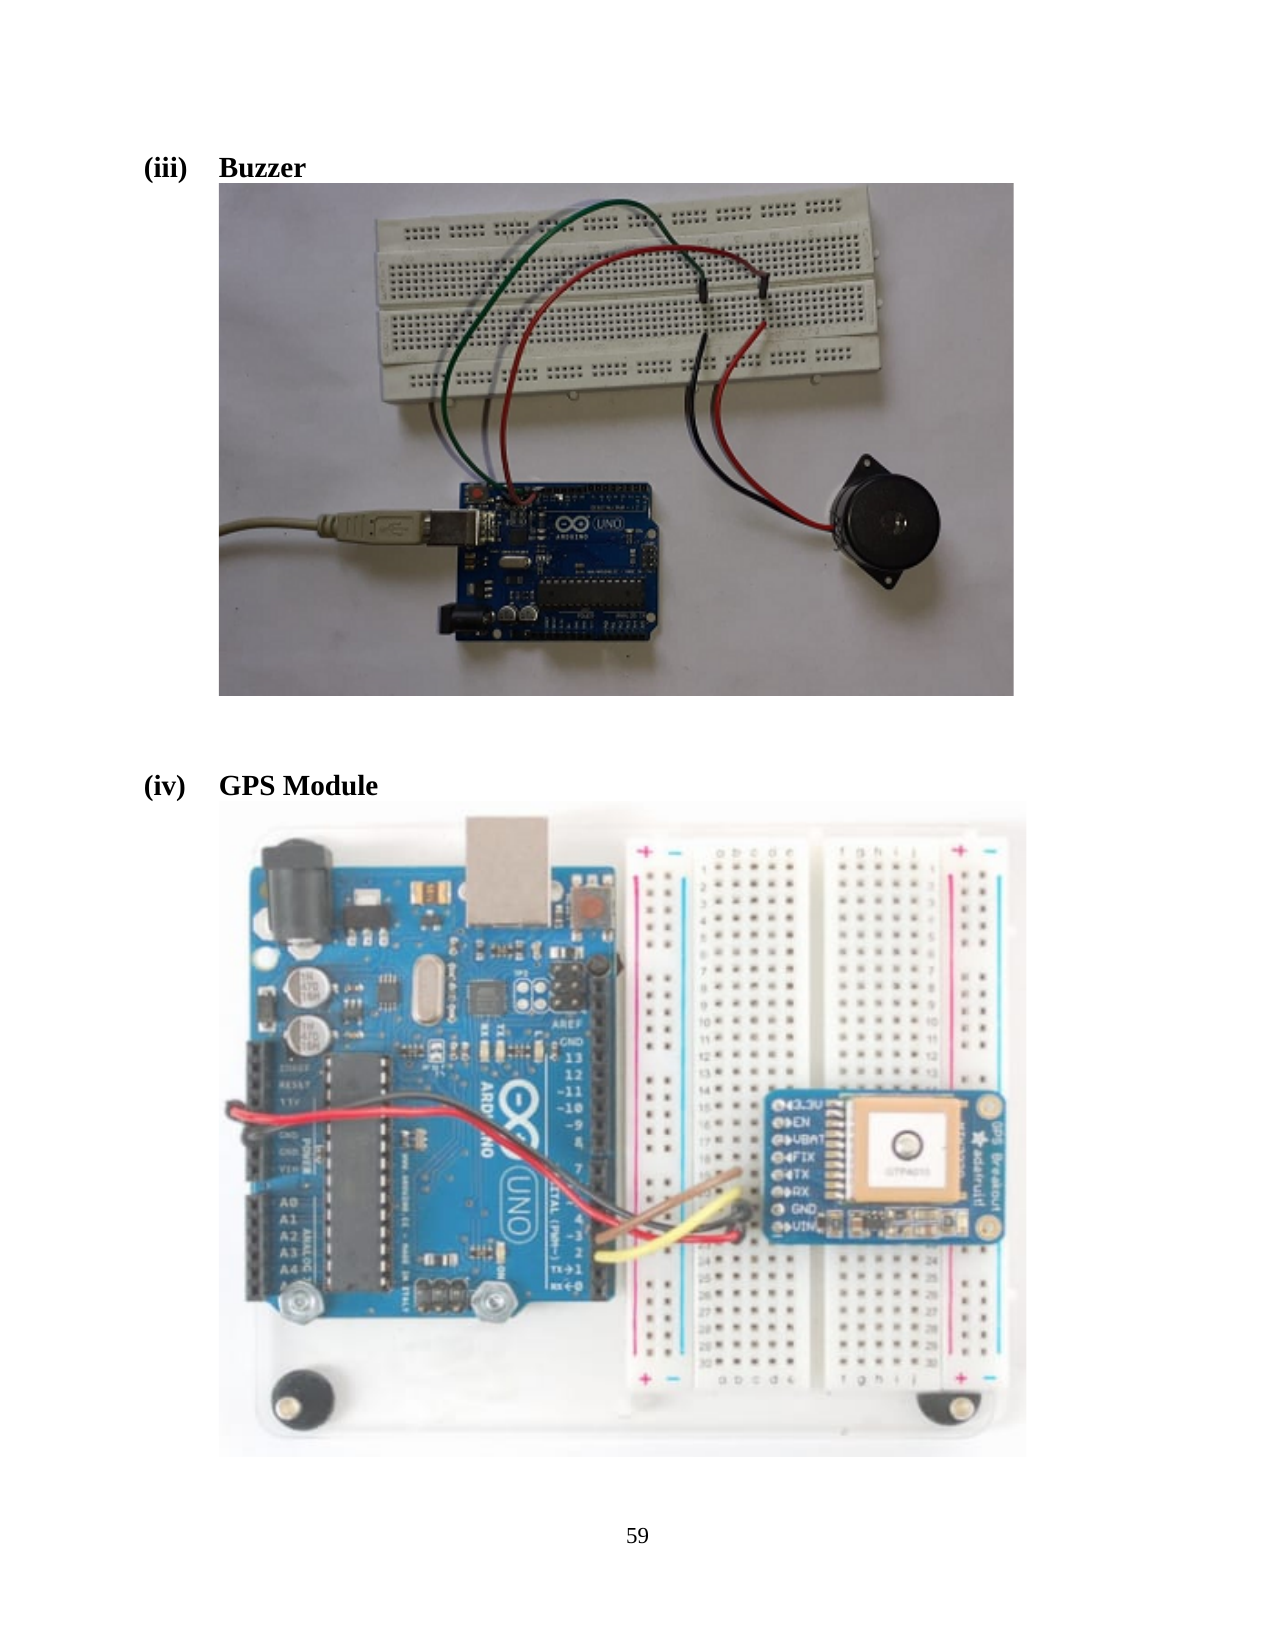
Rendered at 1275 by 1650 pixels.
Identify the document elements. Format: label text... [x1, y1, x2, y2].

list GPS Module [144, 768, 1194, 802]
picture [218, 183, 1014, 696]
picture [218, 801, 1027, 1457]
list Buzzer [144, 150, 1194, 183]
